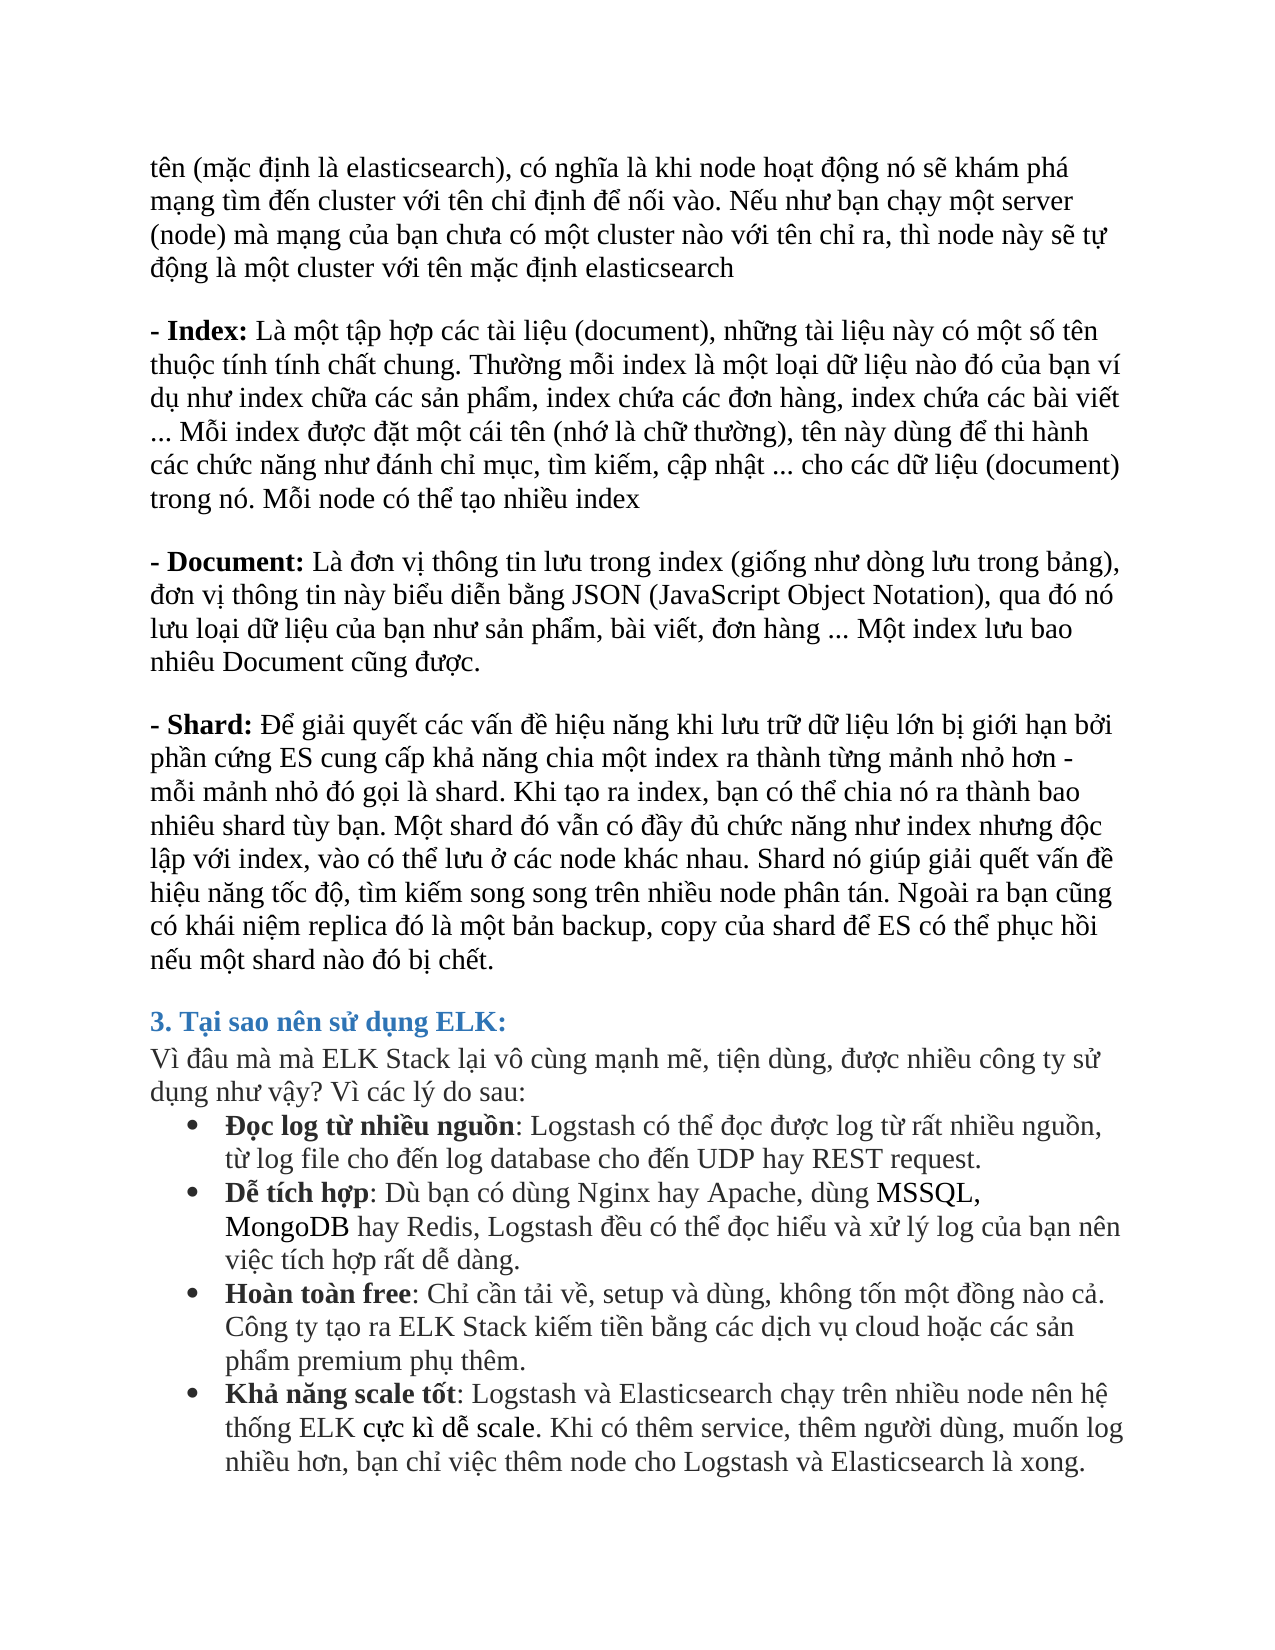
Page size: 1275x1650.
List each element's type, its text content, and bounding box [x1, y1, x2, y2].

list Hoàn toàn free: Chỉ cần tải về, setup và dùng, không tốn một đồng nào cả. Công ty tạo ra ELK Stack kiếm tiền bằng các dịch vụ cloud hoặc các sản phẩm premium phụ thêm. [187, 1276, 1125, 1376]
subtitle 3. Tại sao nên sử dụng ELK: [150, 1004, 1125, 1038]
text Vì đâu mà mà ELK Stack lại vô cùng mạnh mẽ, tiện dùng, được nhiều công ty sử dụng như vậy? Vì các lý do sau: [150, 1041, 1125, 1108]
text - Shard: Để giải quyết các vấn đề hiệu năng khi lưu trữ dữ liệu lớn bị giới hạn bởi phần cứng ES cung cấp khả năng chia một index ra thành từng mảnh nhỏ hơn - mỗi mảnh nhỏ đó gọi là shard. Khi tạo ra index, bạn có thể chia nó ra thành bao nhiêu shard tùy bạn. Một shard đó vẫn có đầy đủ chức năng như index nhưng độc lập với index, vào có thể lưu ở các node khác nhau. Shard nó giúp giải quết vấn đề hiệu năng tốc độ, tìm kiếm song song trên nhiều node phân tán. Ngoài ra bạn cũng có khái niệm replica đó là một bản backup, copy của shard để ES có thể phục hồi nếu một shard nào đó bị chết. [150, 707, 1125, 975]
list Đọc log từ nhiều nguồn: Logstash có thể đọc được log từ rất nhiều nguồn, từ log file cho đến log database cho đến UDP hay REST request. [187, 1108, 1125, 1175]
text - Index: Là một tập hợp các tài liệu (document), những tài liệu này có một số tên thuộc tính tính chất chung. Thường mỗi index là một loại dữ liệu nào đó của bạn ví dụ như index chữa các sản phẩm, index chứa các đơn hàng, index chứa các bài viết ... Mỗi index được đặt một cái tên (nhớ là chữ thường), tên này dùng để thi hành các chức năng như đánh chỉ mục, tìm kiếm, cập nhật ... cho các dữ liệu (document) trong nó. Mỗi node có thể tạo nhiều index [150, 313, 1125, 514]
list Khả năng scale tốt: Logstash và Elasticsearch chạy trên nhiều node nên hệ thống ELK cực kì dễ scale. Khi có thêm service, thêm người dùng, muốn log nhiều hơn, bạn chỉ việc thêm node cho Logstash và Elasticsearch là xong. [187, 1376, 1125, 1477]
text - Document: Là đơn vị thông tin lưu trong index (giống như dòng lưu trong bảng), đơn vị thông tin này biểu diễn bằng JSON (JavaScript Object Notation), qua đó nó lưu loại dữ liệu của bạn như sản phẩm, bài viết, đơn hàng ... Một index lưu bao nhiêu Document cũng được. [150, 544, 1125, 678]
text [150, 150, 1125, 284]
list Dễ tích hợp: Dù bạn có dùng Nginx hay Apache, dùng MSSQL, MongoDB hay Redis, Logstash đều có thể đọc hiểu và xử lý log của bạn nên việc tích hợp rất dễ dàng. [187, 1175, 1125, 1276]
